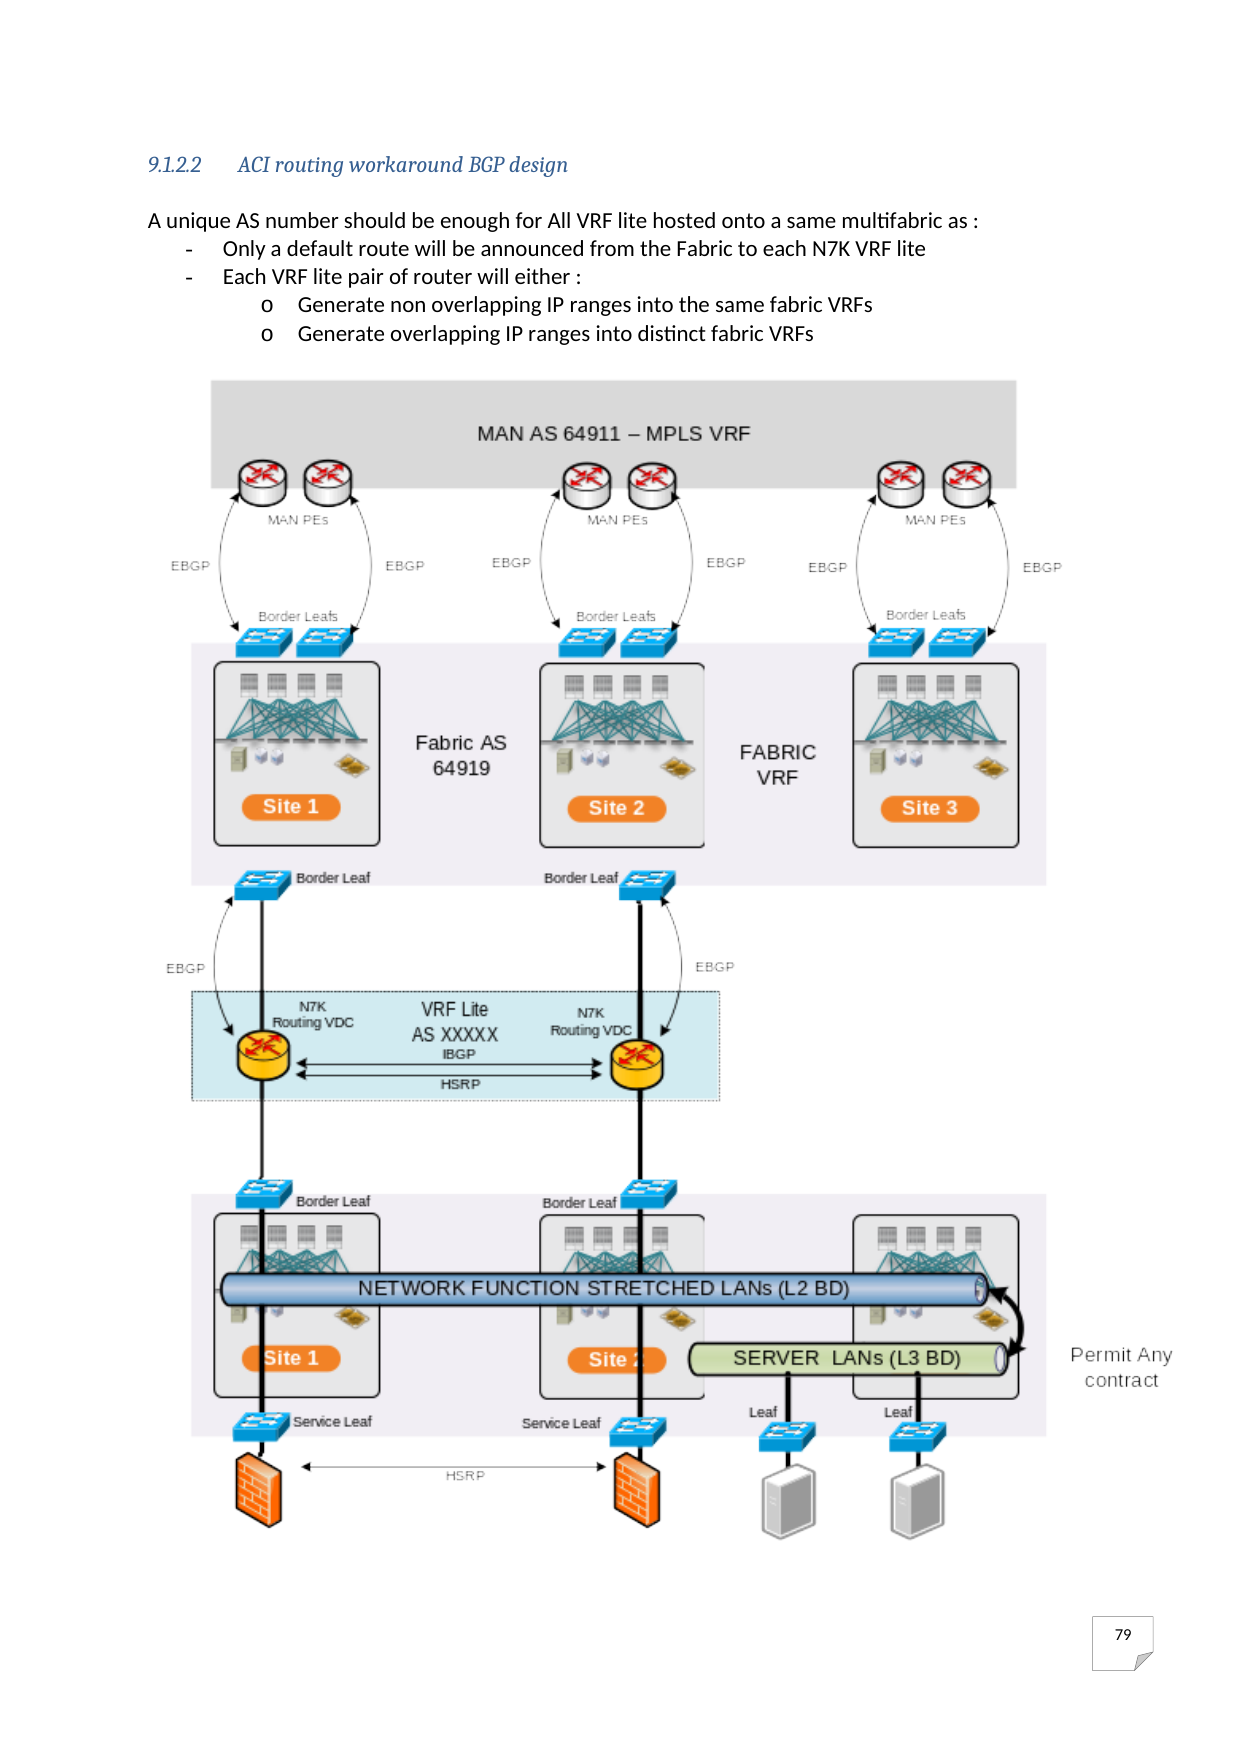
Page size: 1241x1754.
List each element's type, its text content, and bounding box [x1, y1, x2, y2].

subtitle ACI routing workaround BGP design [148, 152, 1093, 178]
list Generate non overlapping IP ranges into the same fabric VRFs [260, 290, 1093, 319]
list Only a default route will be announced from the Fabric to each N7K VRF lite [185, 234, 1093, 262]
list Each VRF lite pair of router will either : [185, 262, 1093, 290]
text A unique AS number should be enough for All VRF lite hosted onto a same multifabric as : [148, 206, 1093, 234]
list Generate overlapping IP ranges into distinct fabric VRFs [260, 319, 1093, 348]
